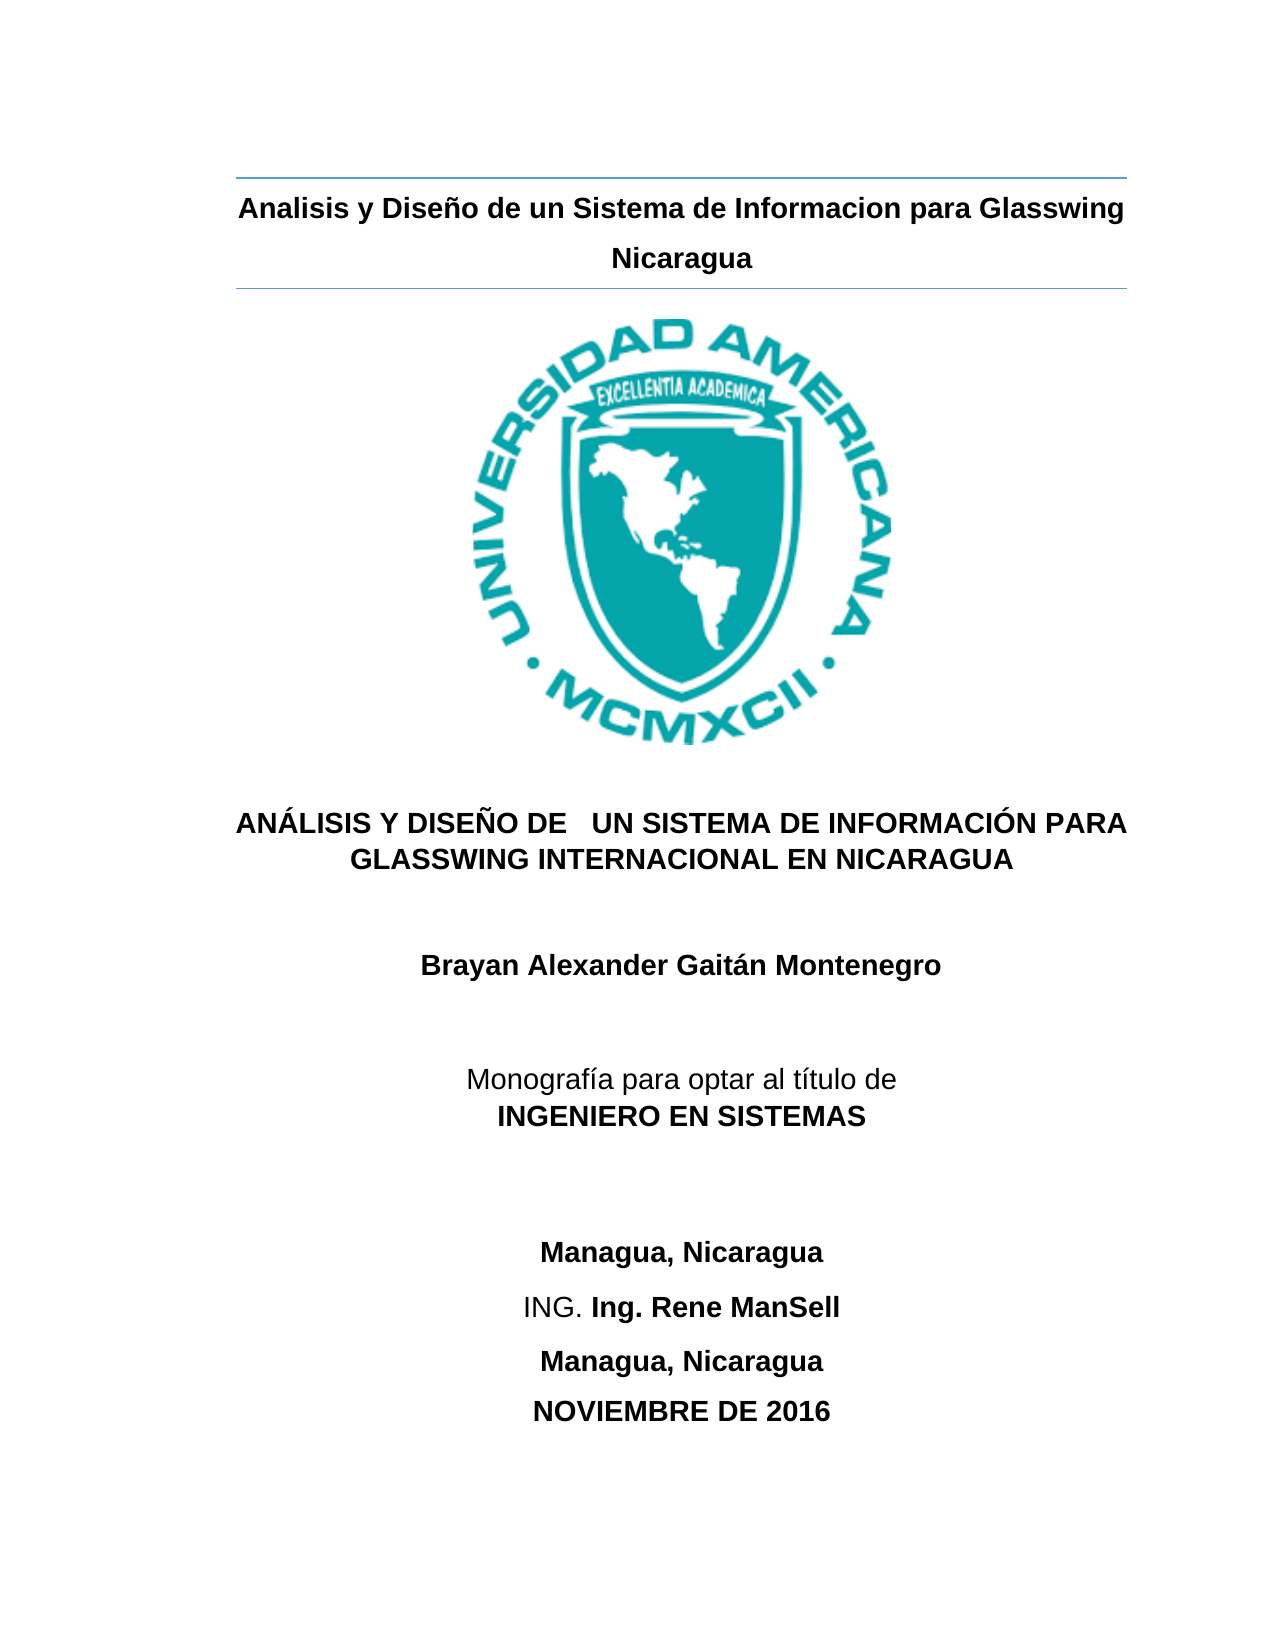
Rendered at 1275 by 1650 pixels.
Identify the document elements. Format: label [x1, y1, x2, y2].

picture [472, 319, 892, 745]
